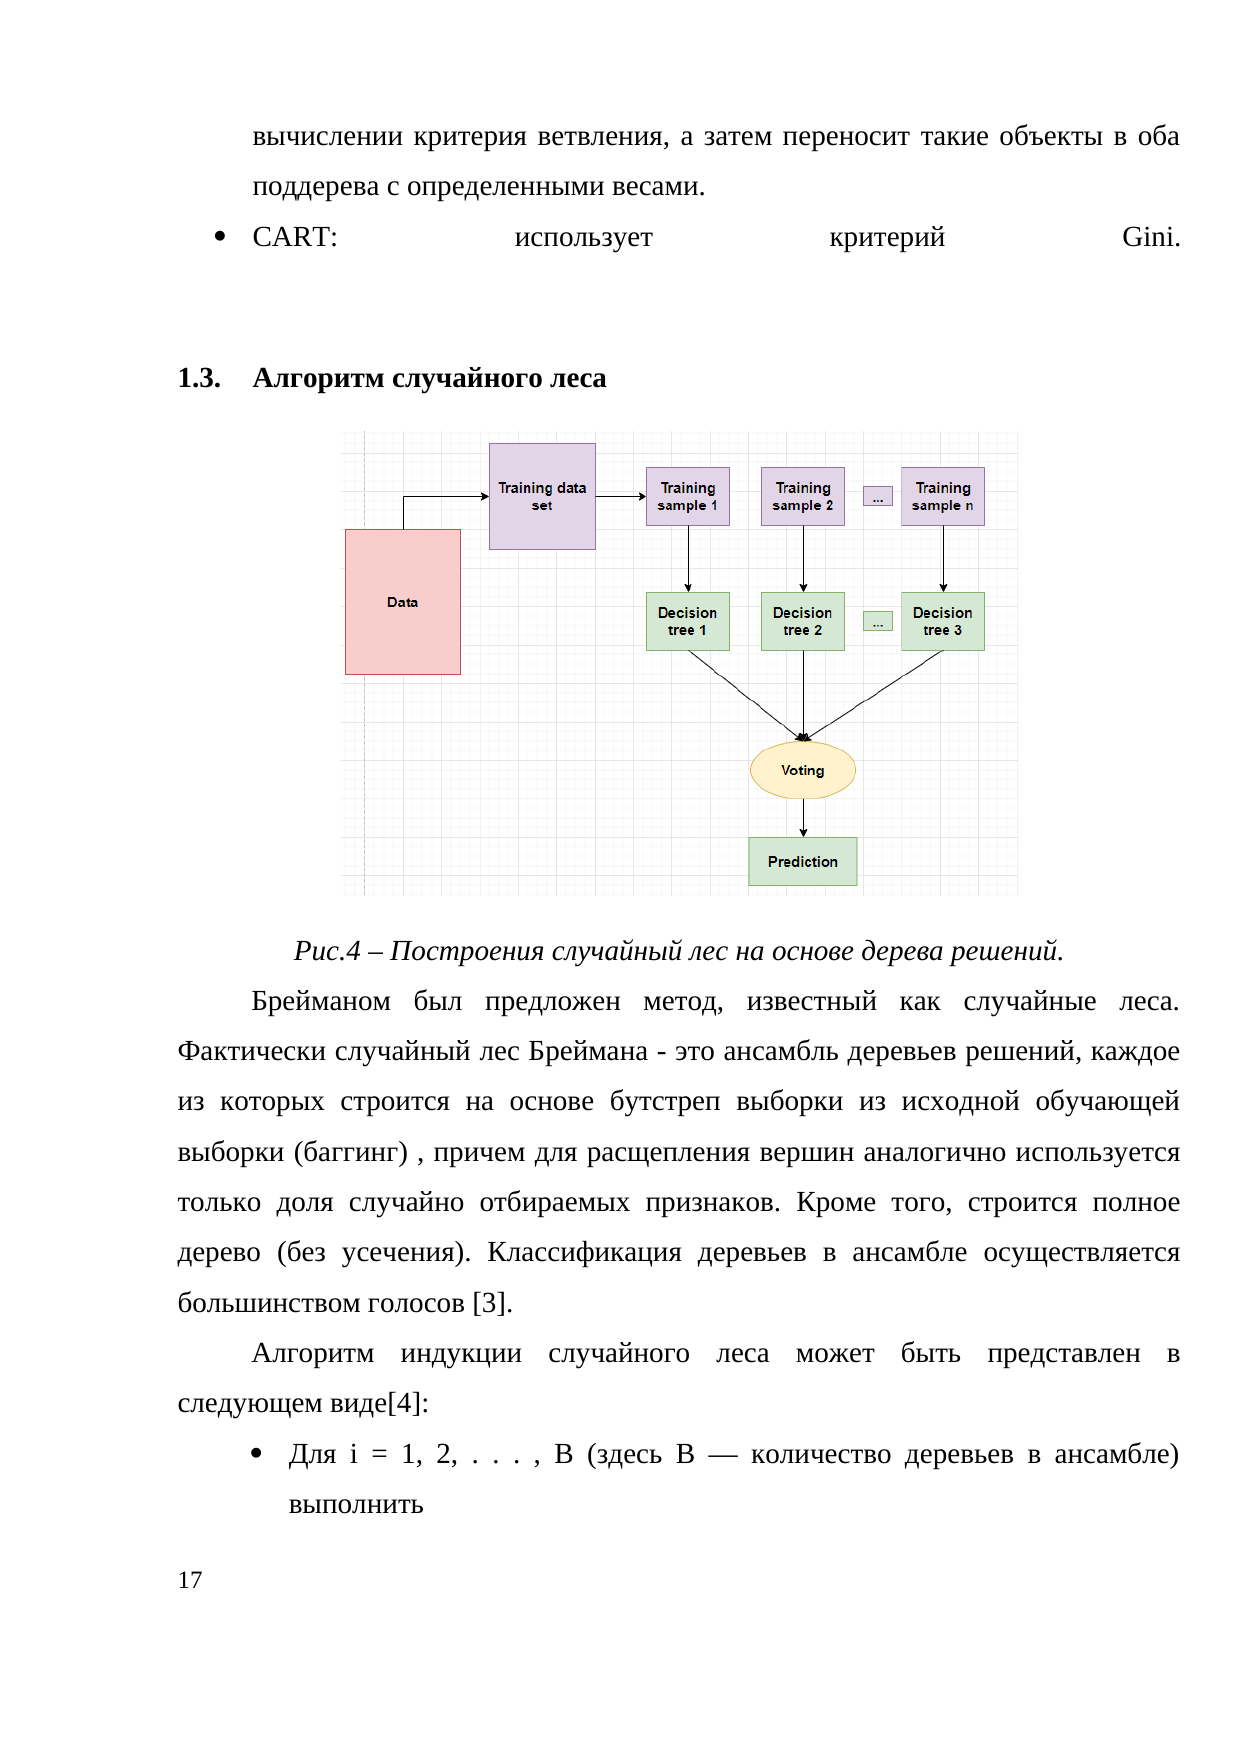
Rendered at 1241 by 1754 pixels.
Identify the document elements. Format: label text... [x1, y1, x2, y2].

list CART: использует критерий Gini. [215, 219, 1181, 296]
text Алгоритм индукции случайного леса может быть представлен в следующем виде[4]: [177, 1335, 1181, 1419]
picture [340, 431, 1018, 896]
text Рис.4 – Построения случайный лес на основе дерева решений. [177, 933, 1181, 966]
text Брейманом был предложен метод, известный как случайные леса. Фактически случайный лес Бреймана - это ансамбль деревьев решений, каждое из которых строится на основе бутстреп выборки из исходной обучающей выборки (баггинг) , причем для расщепления вершин аналогично используется только доля случайно отбираемых признаков. Кроме того, строится полное дерево (без усечения). Классификация деревьев в ансамбле осуществляется большинством голосов [3]. [177, 983, 1181, 1318]
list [215, 118, 1181, 202]
list Алгоритм случайного леса [177, 360, 1181, 394]
list Для i = 1, 2, . . . , B (здесь B — количество деревьев в ансамбле) выполнить [251, 1436, 1181, 1520]
